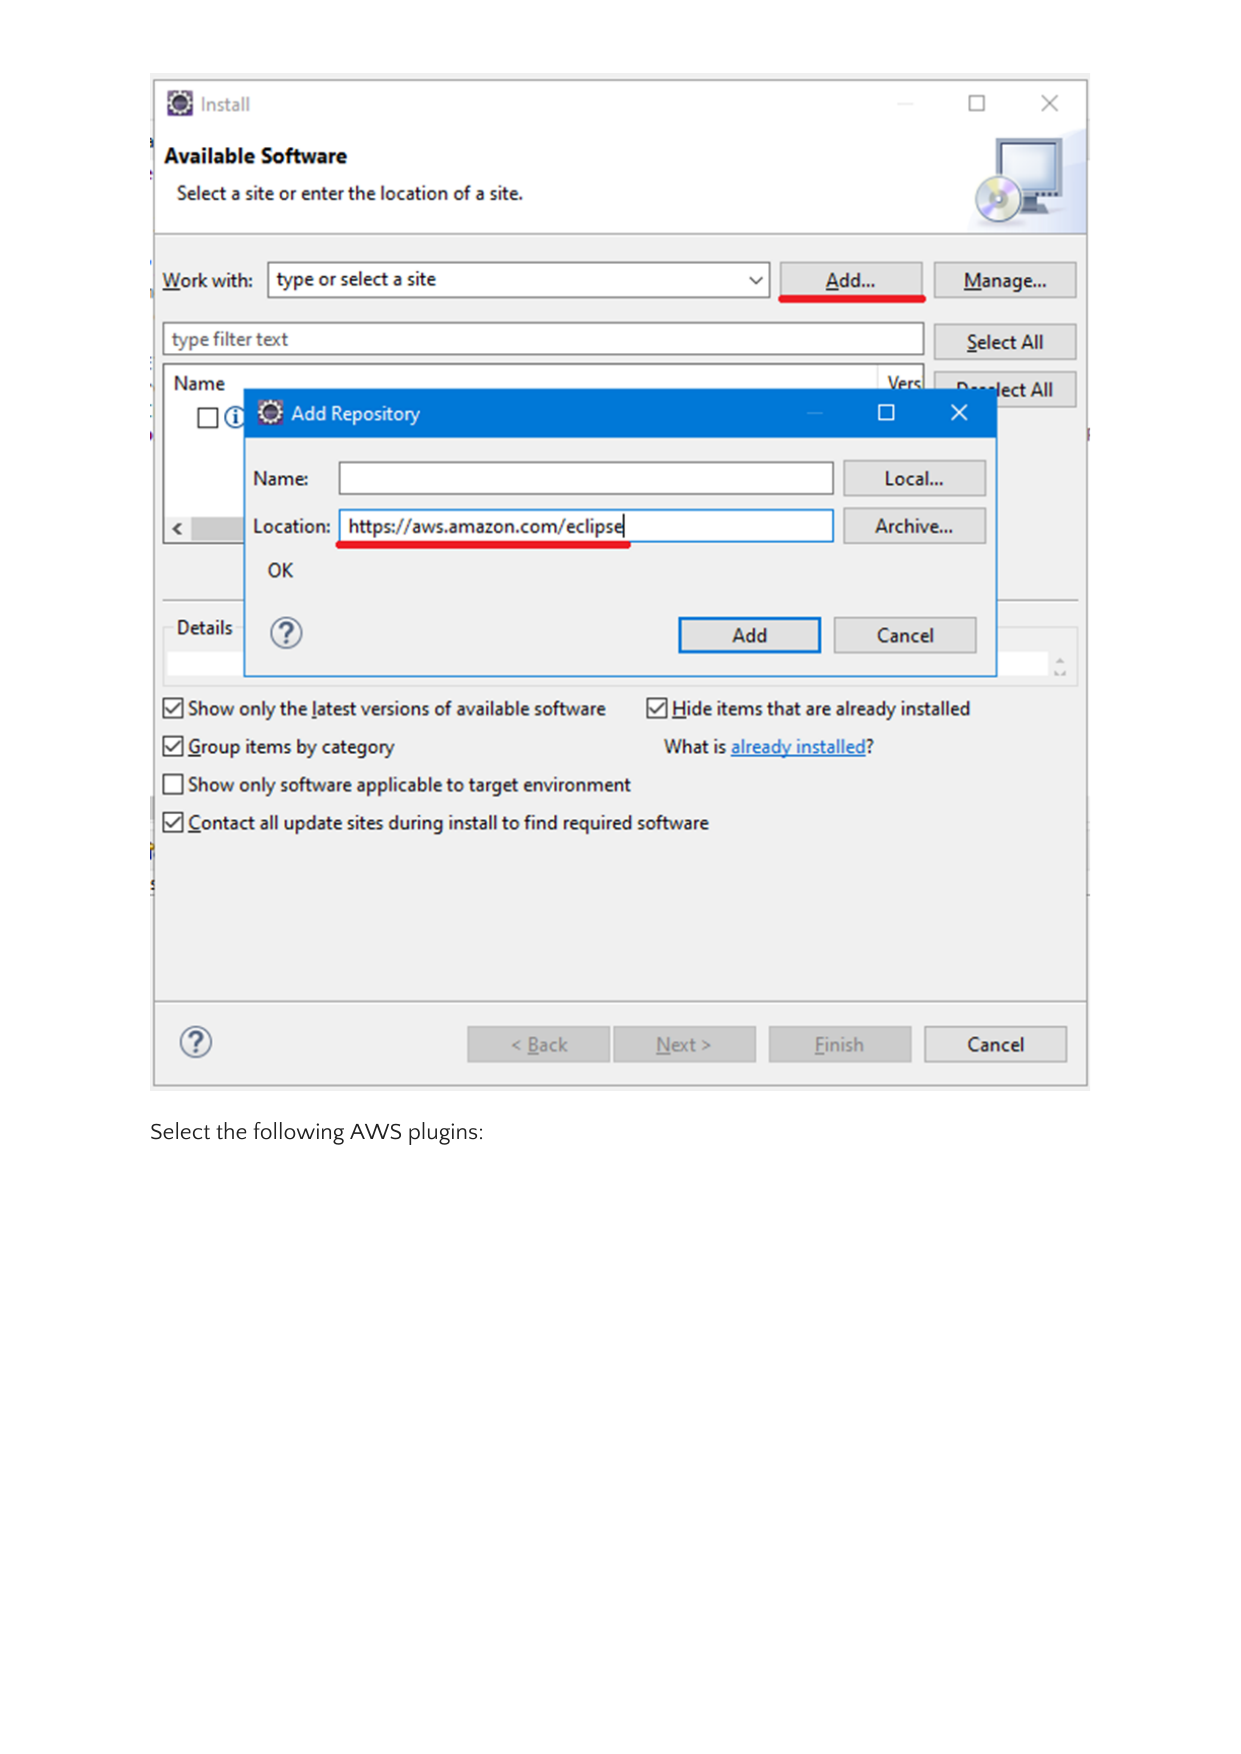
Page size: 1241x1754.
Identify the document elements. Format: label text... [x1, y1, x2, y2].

picture [150, 73, 1091, 1091]
text Select the following AWS plugins: [150, 1119, 1090, 1145]
